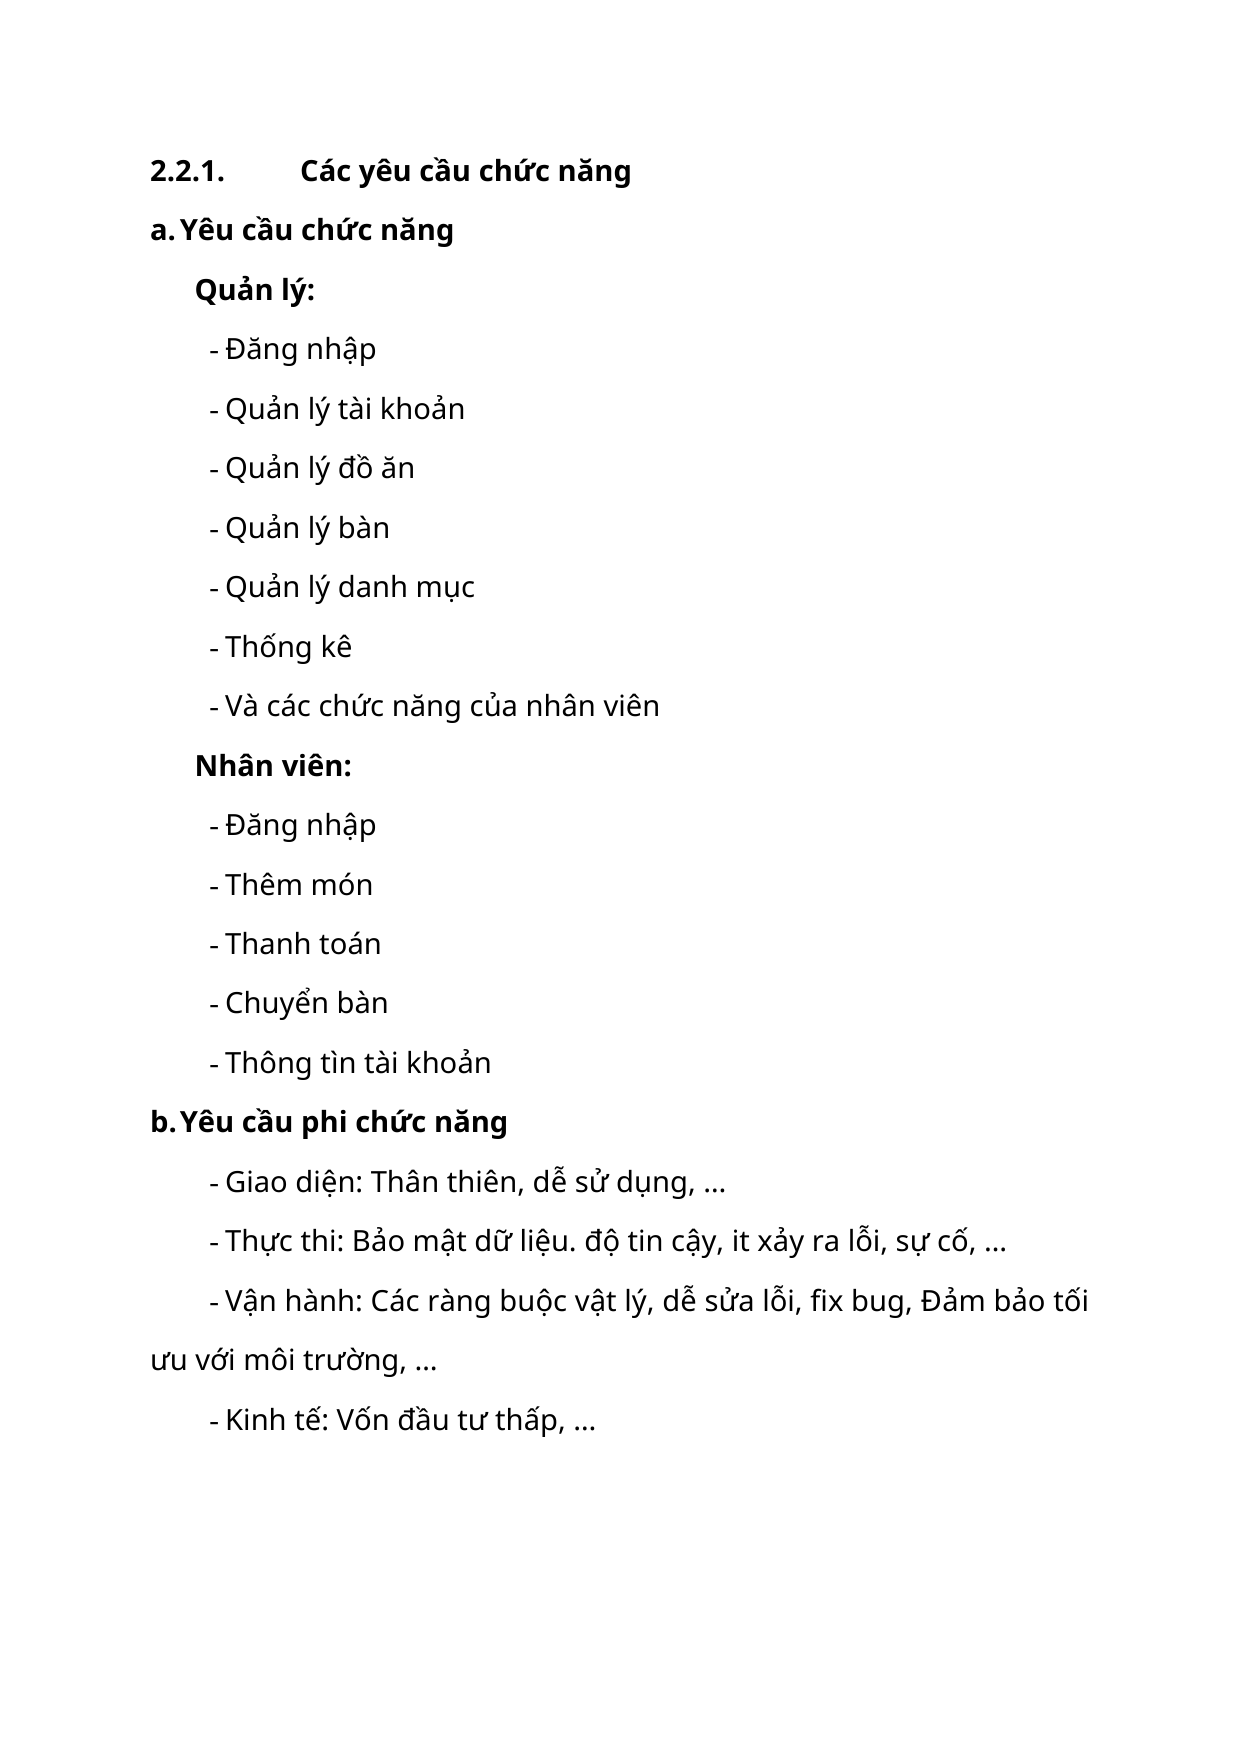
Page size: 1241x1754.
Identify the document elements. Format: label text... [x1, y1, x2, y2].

list Quản lý đồ ăn [150, 447, 1090, 487]
list Thực thi: Bảo mật dữ liệu. độ tin cậy, it xảy ra lỗi, sự cố, … [150, 1221, 1090, 1260]
list Và các chức năng của nhân viên [150, 685, 1090, 725]
list Quản lý danh mục [150, 566, 1090, 606]
list Yêu cầu phi chức năng [150, 1102, 1090, 1141]
list Giao diện: Thân thiên, dễ sử dụng, … [150, 1161, 1090, 1201]
list Các yêu cầu chức năng [150, 150, 1090, 190]
list Thống kê [150, 626, 1090, 666]
list Thanh toán [150, 923, 1090, 963]
list Quản lý tài khoản [150, 388, 1090, 428]
list Chuyển bàn [150, 983, 1090, 1022]
list Quản lý: [194, 269, 1090, 309]
list Vận hành: Các ràng buộc vật lý, dễ sửa lỗi, fix bug, Đảm bảo tối ưu với môi trường, … [150, 1280, 1090, 1379]
list Đăng nhập [150, 328, 1090, 368]
list Đăng nhập [150, 804, 1090, 844]
list Quản lý bàn [150, 507, 1090, 547]
list Thêm món [150, 864, 1090, 903]
list Nhân viên: [194, 745, 1090, 784]
list Kinh tế: Vốn đầu tư thấp, … [150, 1399, 1090, 1439]
list Yêu cầu chức năng [150, 209, 1090, 249]
list Thông tìn tài khoản [150, 1042, 1090, 1082]
